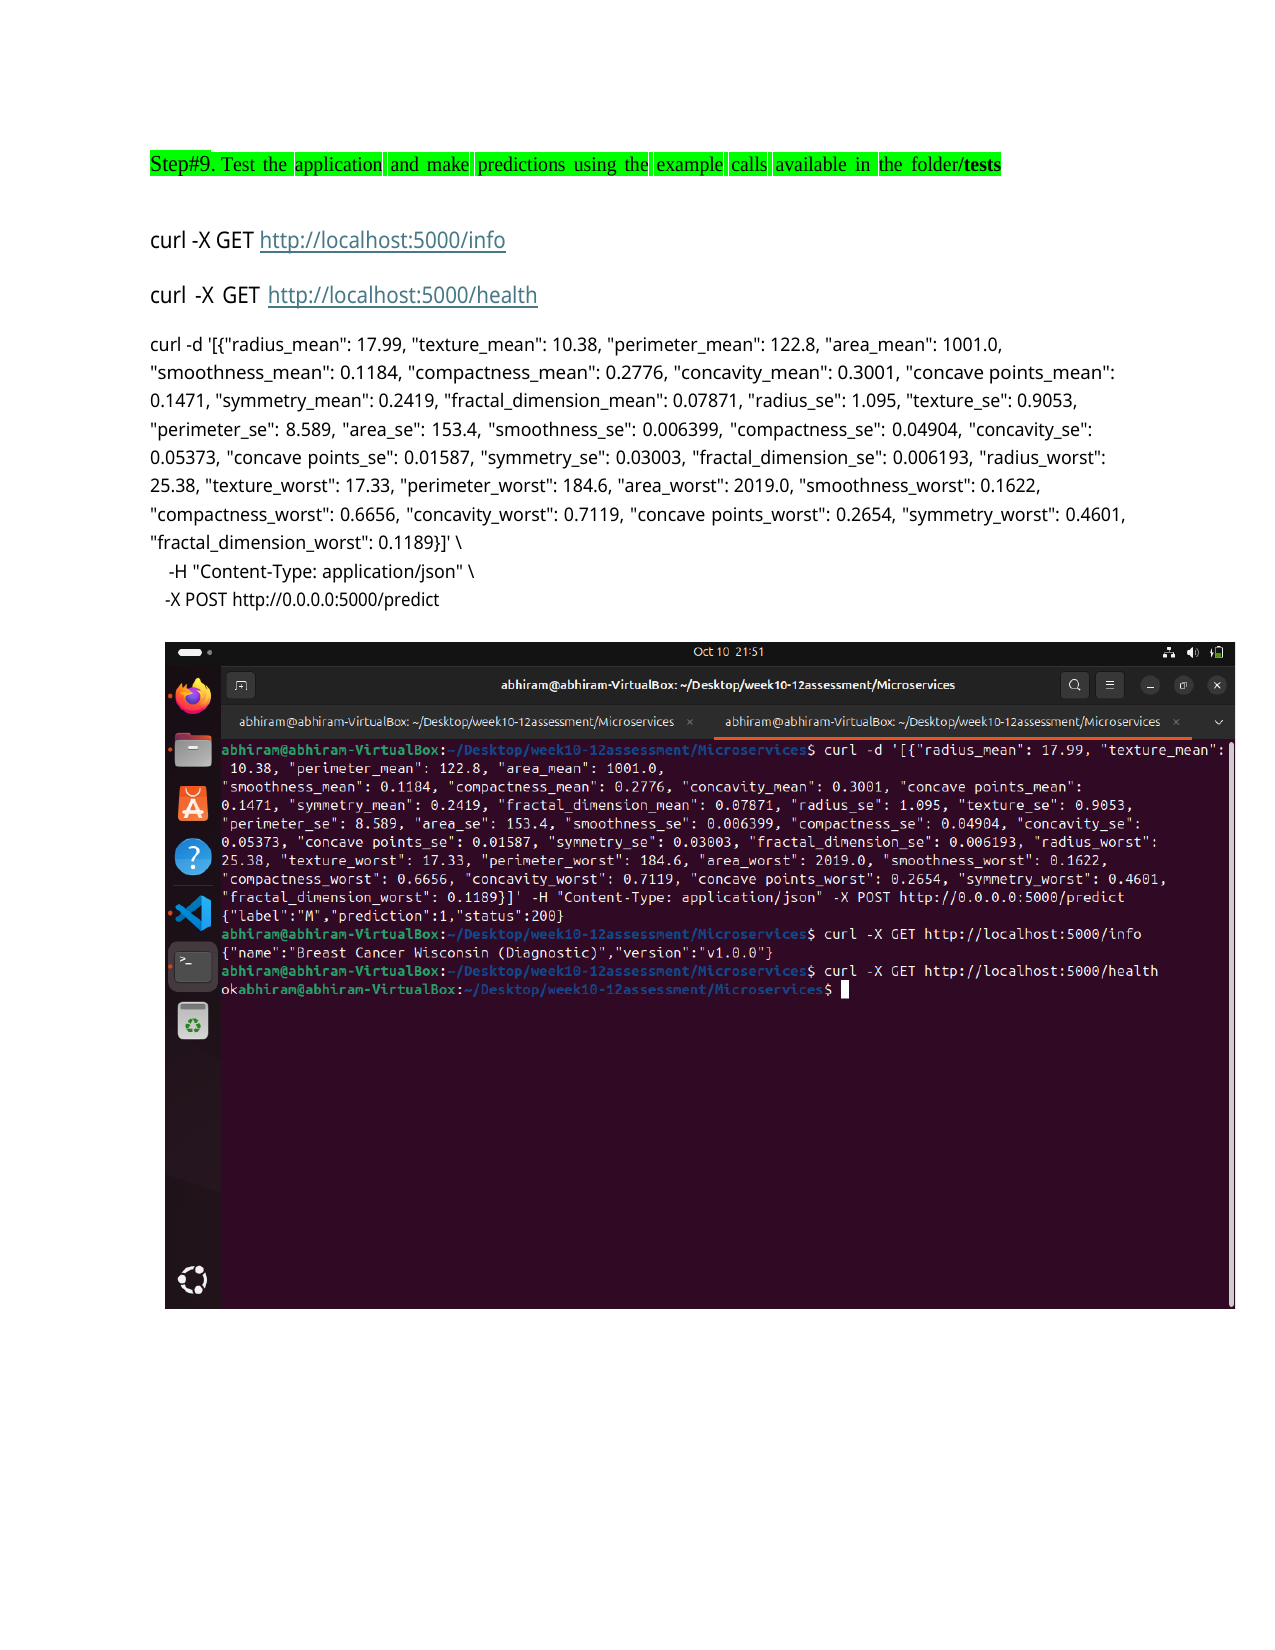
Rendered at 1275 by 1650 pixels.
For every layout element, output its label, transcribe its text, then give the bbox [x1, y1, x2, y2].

text -X POST http://0.0.0.0:5000/predict [165, 586, 1210, 612]
text curl -X GET http://localhost:5000/info curl -X GET http://localhost:5000/health [150, 224, 544, 311]
text -H "Content-Type: application/json" \ [169, 558, 1210, 584]
text 0.1471, "symmetry_mean": 0.2419, "fractal_dimension_mean": 0.07871, "radius_se": 1.095, "texture_se": 0.9053, [150, 387, 1210, 413]
text "perimeter_se": 8.589, "area_se": 153.4, "smoothness_se": 0.006399, "compactness_se": 0.04904, "concavity_se": [150, 416, 1210, 441]
text curl -d '[{"radius_mean": 17.99, "texture_mean": 10.38, "perimeter_mean": 122.8, "area_mean": 1001.0, [150, 334, 1210, 356]
text 25.38, "texture_worst": 17.33, "perimeter_worst": 184.6, "area_worst": 2019.0, "smoothness_worst": 0.1622, [150, 473, 1210, 498]
picture [165, 642, 1236, 1309]
text Step#9. Test the application and make predictions using the example calls available in the folder/tests [211, 150, 1210, 176]
text "fractal_dimension_worst": 0.1189}]' \ [150, 530, 1210, 555]
text 0.05373, "concave points_se": 0.01587, "symmetry_se": 0.03003, "fractal_dimension_se": 0.006193, "radius_worst": [150, 444, 1210, 470]
text "compactness_worst": 0.6656, "concavity_worst": 0.7119, "concave points_worst": 0.2654, "symmetry_worst": 0.4601, [150, 501, 1210, 527]
text "smoothness_mean": 0.1184, "compactness_mean": 0.2776, "concavity_mean": 0.3001, "concave points_mean": [150, 359, 1210, 384]
